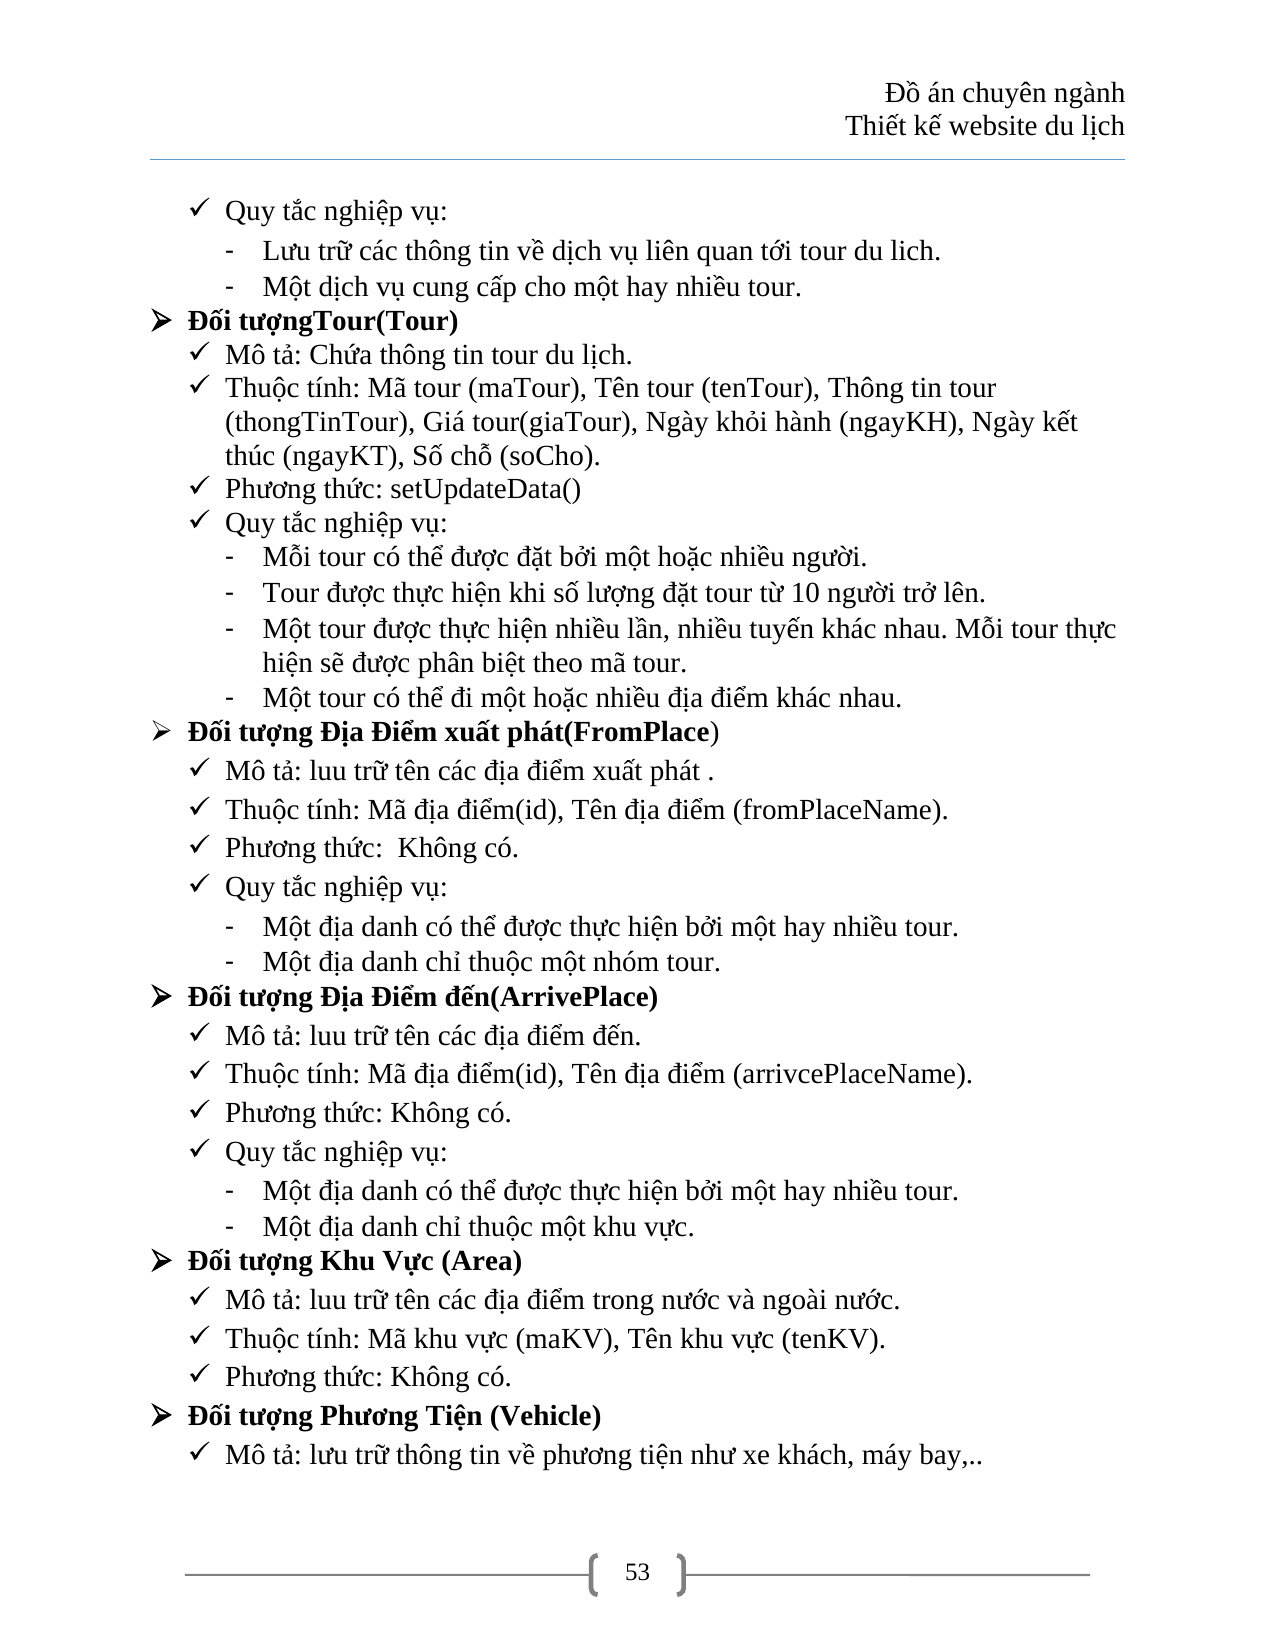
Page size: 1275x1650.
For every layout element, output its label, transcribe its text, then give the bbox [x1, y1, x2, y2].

list Đối tượng Phương Tiện (Vehicle) [150, 1398, 1125, 1432]
list Quy tắc nghiệp vụ: [187, 869, 1125, 903]
list Một tour có thể đi một hoặc nhiều địa điểm khác nhau. [225, 679, 1125, 714]
list Mô tả: luu trữ tên các địa điểm trong nước và ngoài nước. [187, 1282, 1125, 1316]
list Lưu trữ các thông tin về dịch vụ liên quan tới tour du lich. [225, 232, 1125, 268]
list Mô tả: luu trữ tên các địa điểm đến. [187, 1018, 1125, 1051]
list Thuộc tính: Mã địa điểm(id), Tên địa điểm (arrivcePlaceName). [187, 1056, 1125, 1090]
list Quy tắc nghiệp vụ: [187, 193, 1125, 227]
list Mô tả: lưu trữ thông tin về phương tiện như xe khách, máy bay,.. [187, 1437, 1125, 1470]
list Thuộc tính: Mã tour (maTour), Tên tour (tenTour), Thông tin tour (thongTinTour), Giá tour(giaTour), Ngày khỏi hành (ngayKH), Ngày kết thúc (ngayKT), Số chỗ (soCho). [187, 371, 1125, 471]
list Đối tượng Khu Vực (Area) [150, 1243, 1125, 1277]
list Mỗi tour có thể được đặt bởi một hoặc nhiều người. [225, 538, 1125, 574]
list Đối tượng Địa Điểm đến(ArrivePlace) [150, 979, 1125, 1013]
list Đối tượng Địa Điểm xuất phát(FromPlace) [150, 714, 1125, 748]
list Một địa danh chỉ thuộc một nhóm tour. [225, 943, 1125, 979]
list Một địa danh chỉ thuộc một khu vực. [225, 1208, 1125, 1243]
list Mô tả: luu trữ tên các địa điểm xuất phát . [187, 753, 1125, 787]
list Quy tắc nghiệp vụ: [187, 505, 1125, 538]
list Tour được thực hiện khi số lượng đặt tour từ 10 người trở lên. [225, 574, 1125, 610]
list Phương thức: setUpdateData() [187, 471, 1125, 505]
list Một địa danh có thể được thực hiện bởi một hay nhiều tour. [225, 908, 1125, 943]
list Phương thức: Không có. [187, 831, 1120, 864]
list Thuộc tính: Mã khu vực (maKV), Tên khu vực (tenKV). [187, 1321, 1125, 1354]
list Một địa danh có thể được thực hiện bởi một hay nhiều tour. [225, 1172, 1125, 1208]
list Quy tắc nghiệp vụ: [187, 1134, 1125, 1167]
list Mô tả: Chứa thông tin tour du lịch. [187, 337, 1125, 371]
list Một dịch vụ cung cấp cho một hay nhiều tour. [225, 268, 1125, 303]
list Đối tượngTour(Tour) [150, 303, 1125, 337]
list Một tour được thực hiện nhiều lần, nhiều tuyến khác nhau. Mỗi tour thực hiện sẽ được phân biệt theo mã tour. [225, 610, 1125, 679]
list Thuộc tính: Mã địa điểm(id), Tên địa điểm (fromPlaceName). [187, 792, 1125, 826]
list Phương thức: Không có. [187, 1095, 1120, 1129]
list Phương thức: Không có. [187, 1359, 1120, 1393]
